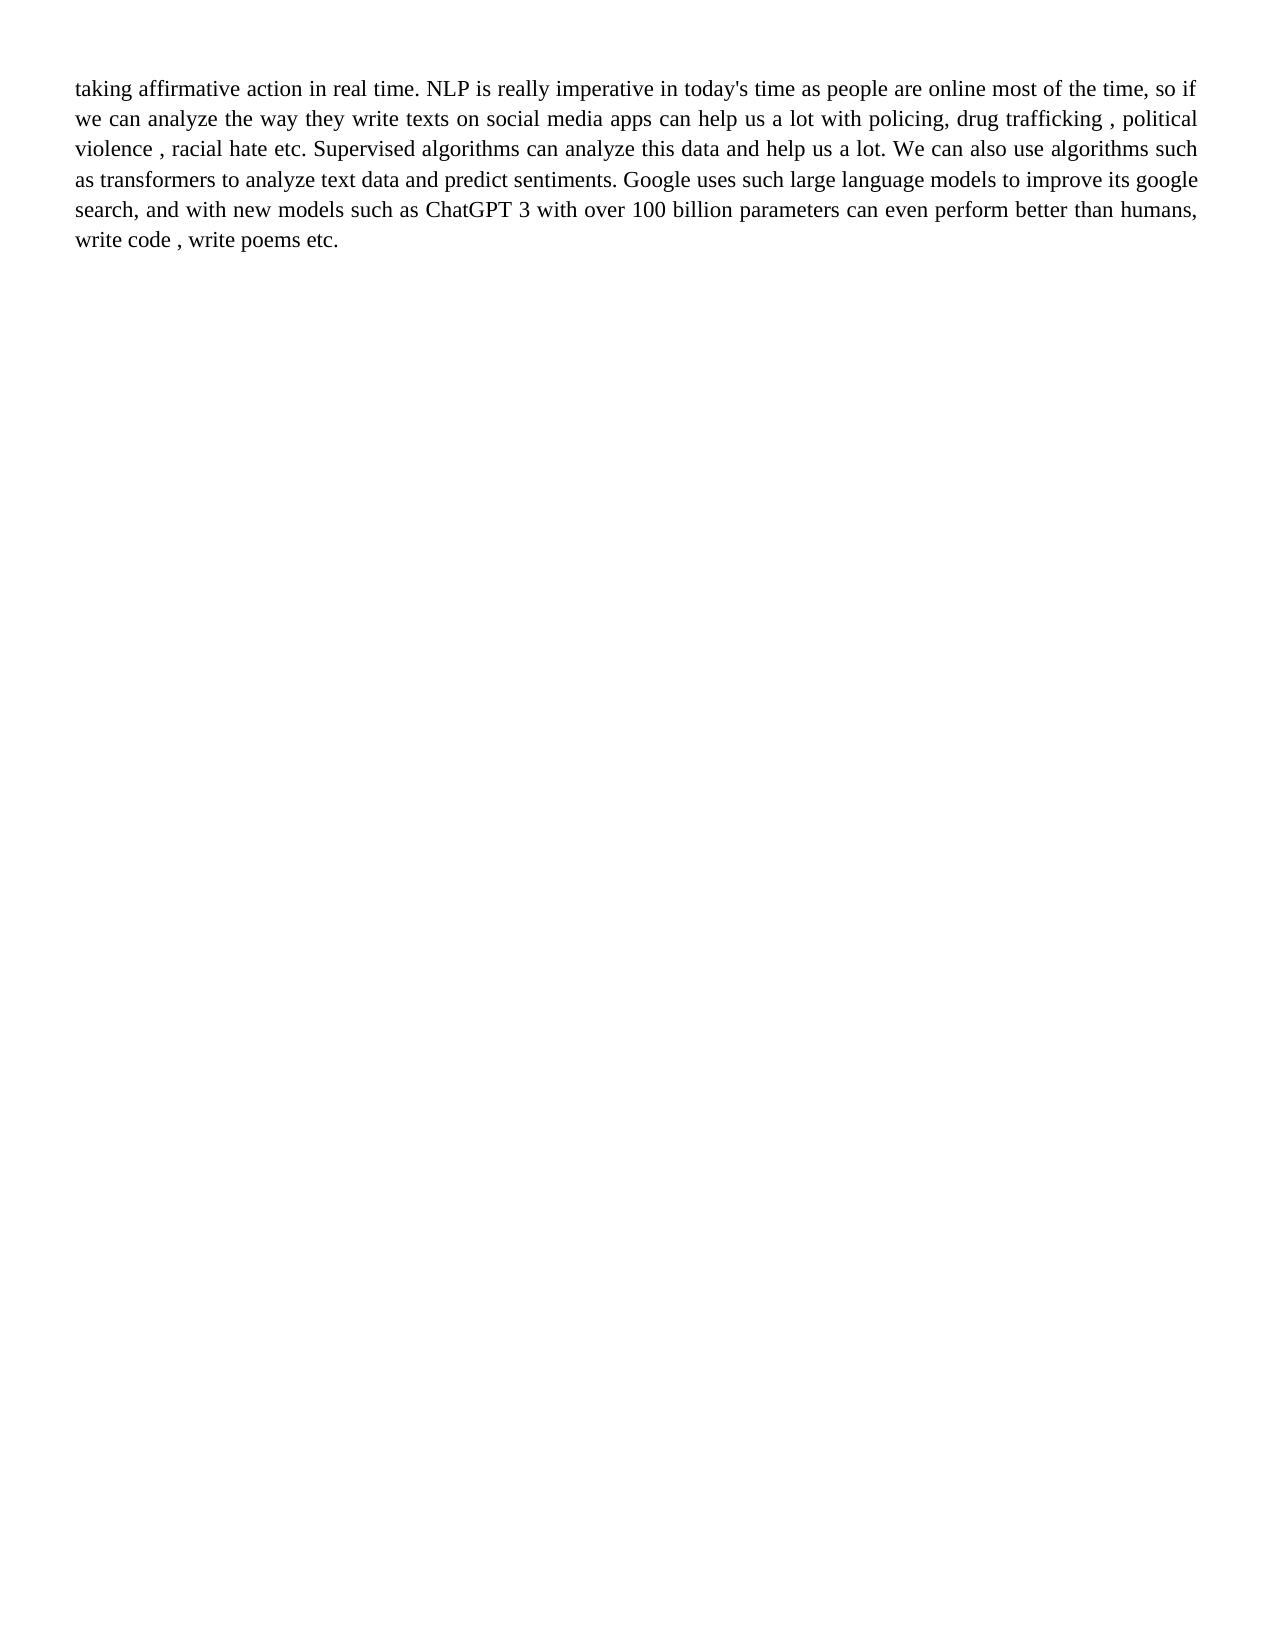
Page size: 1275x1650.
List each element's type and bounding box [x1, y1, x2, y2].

text [75, 75, 1200, 252]
